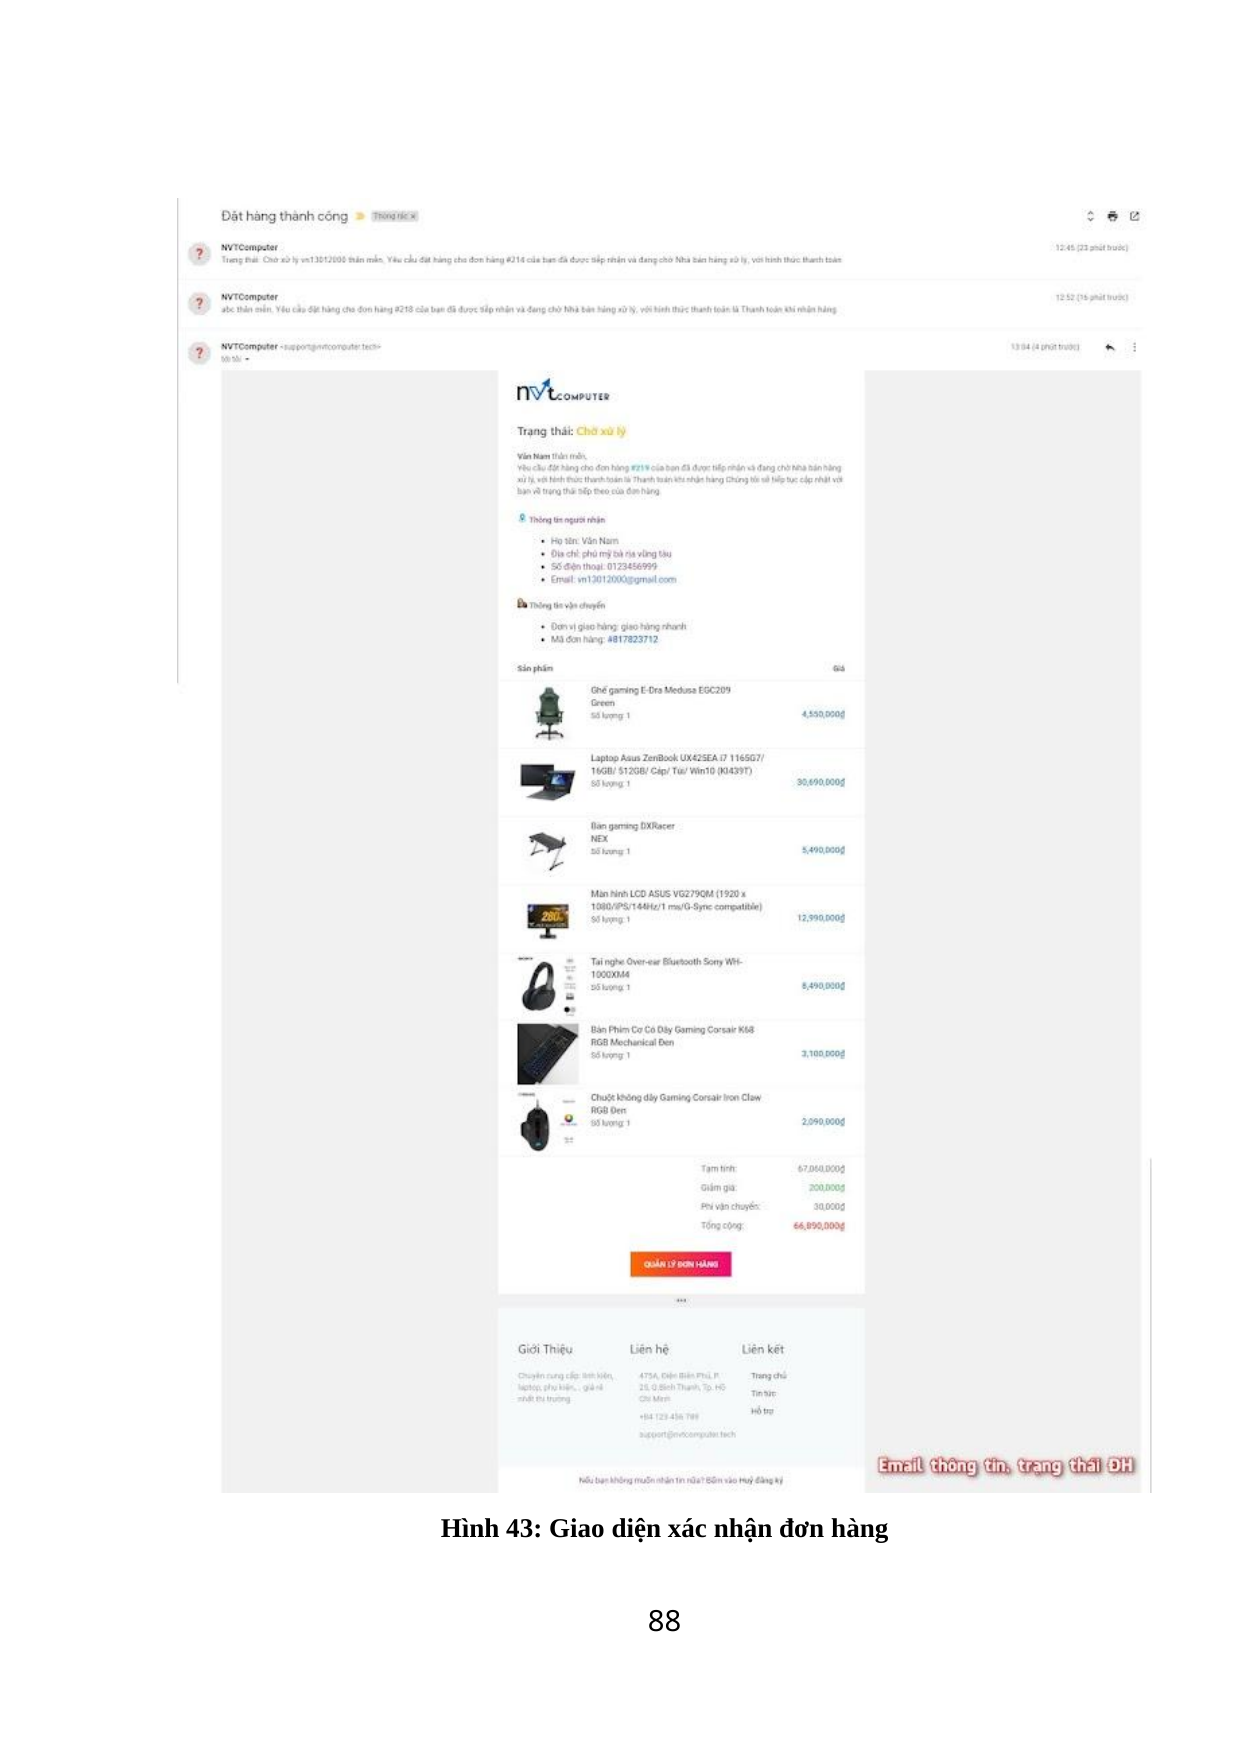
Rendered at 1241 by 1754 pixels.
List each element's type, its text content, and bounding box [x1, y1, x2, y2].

picture [177, 198, 1152, 1493]
text Hình 43: Giao diện xác nhận đơn hàng [177, 1512, 1152, 1543]
